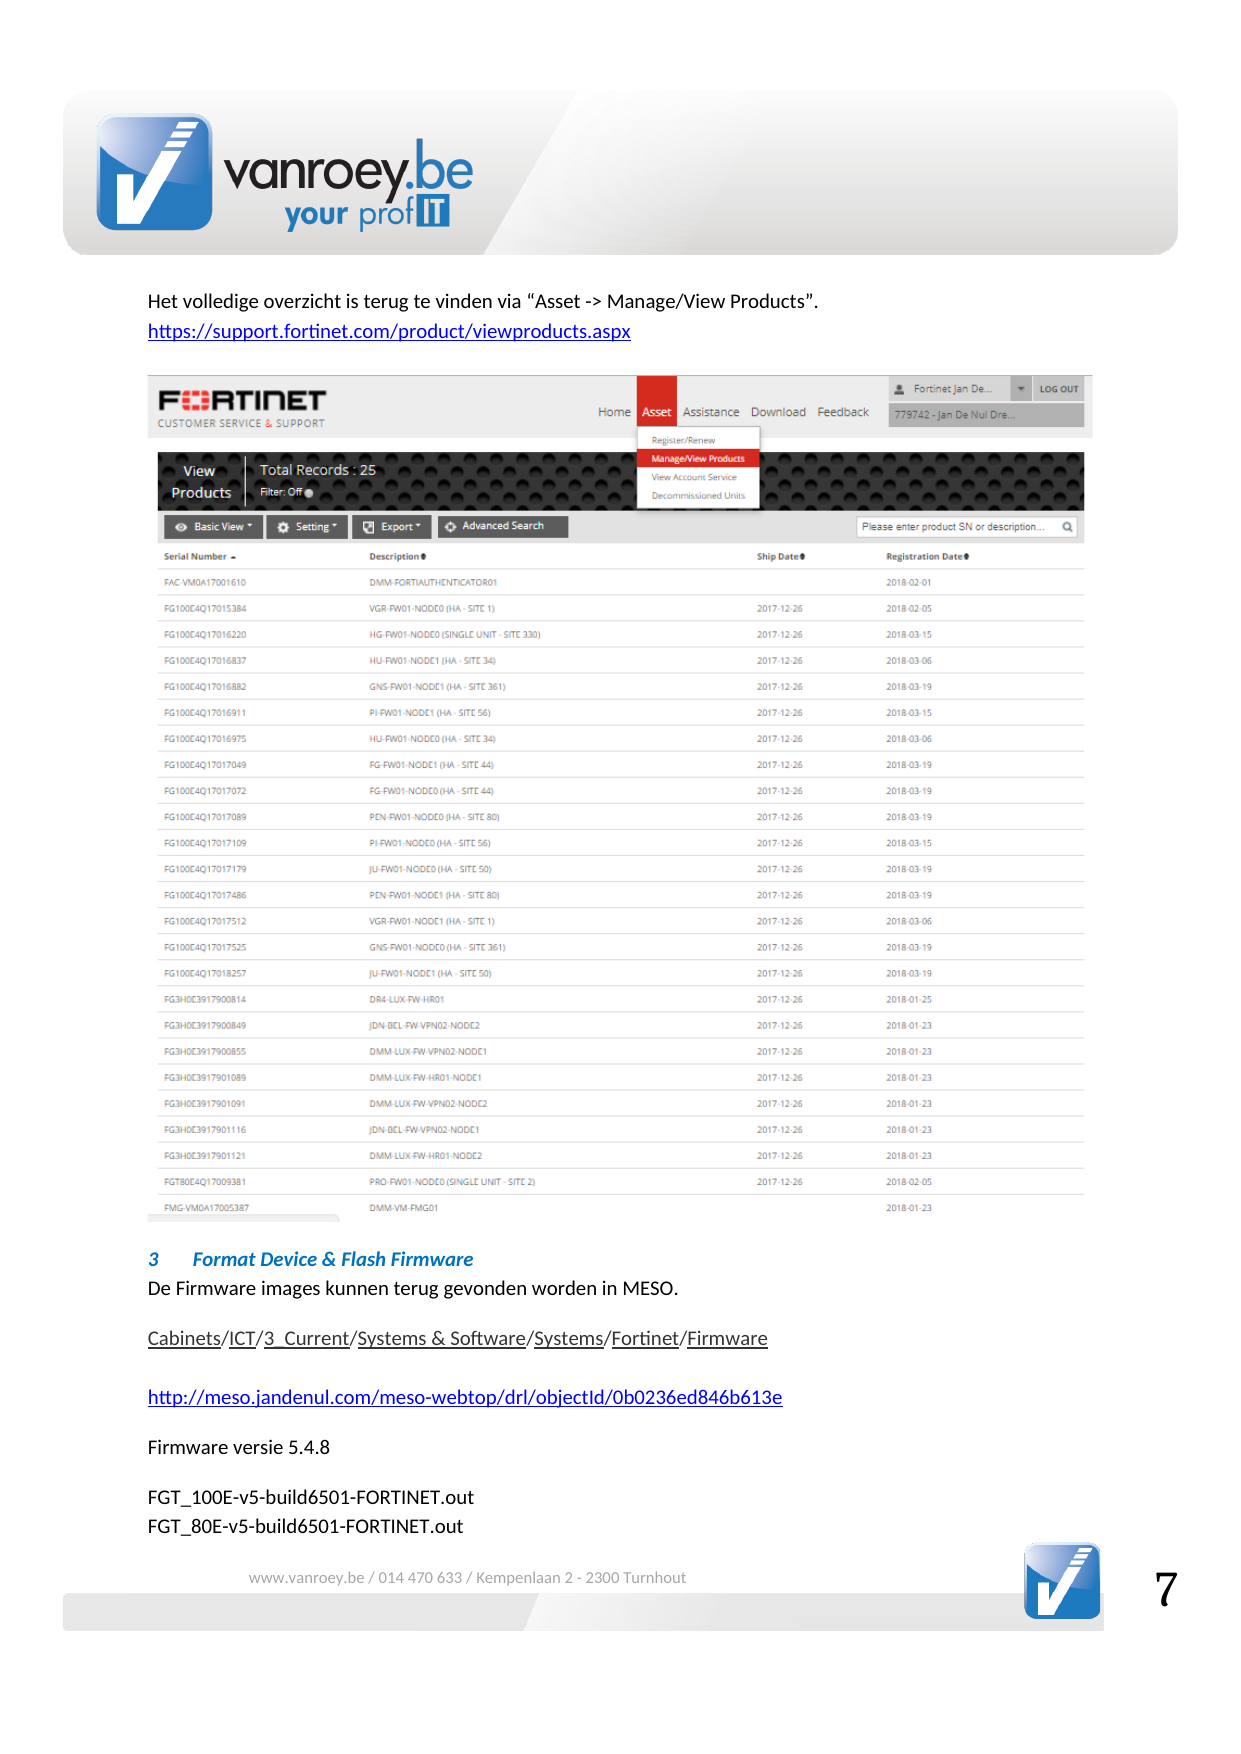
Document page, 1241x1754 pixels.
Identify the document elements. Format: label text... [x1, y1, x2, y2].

text De Firmware images kunnen terug gevonden worden in MESO. [148, 1276, 1093, 1301]
picture [63, 90, 1178, 255]
text Cabinets/ICT/3_Current/Systems & Software/Systems/Fortinet/Firmware http://meso.jandenul.com/meso-webtop/drl/objectId/0b0236ed846b613e [148, 1326, 1093, 1409]
text Firmware versie 5.4.8 [148, 1434, 1093, 1459]
picture [147, 375, 1093, 1222]
subtitle Format Device & Flash Firmware [148, 1246, 1093, 1272]
picture [62, 1542, 1103, 1631]
text Het volledige overzicht is terug te vinden via “Asset -> Manage/View Products”. https://support.fortinet.com/product/viewproducts.aspx [148, 289, 1093, 375]
text FGT_100E-v5-build6501-FORTINET.out FGT_80E-v5-build6501-FORTINET.out [148, 1484, 1093, 1538]
